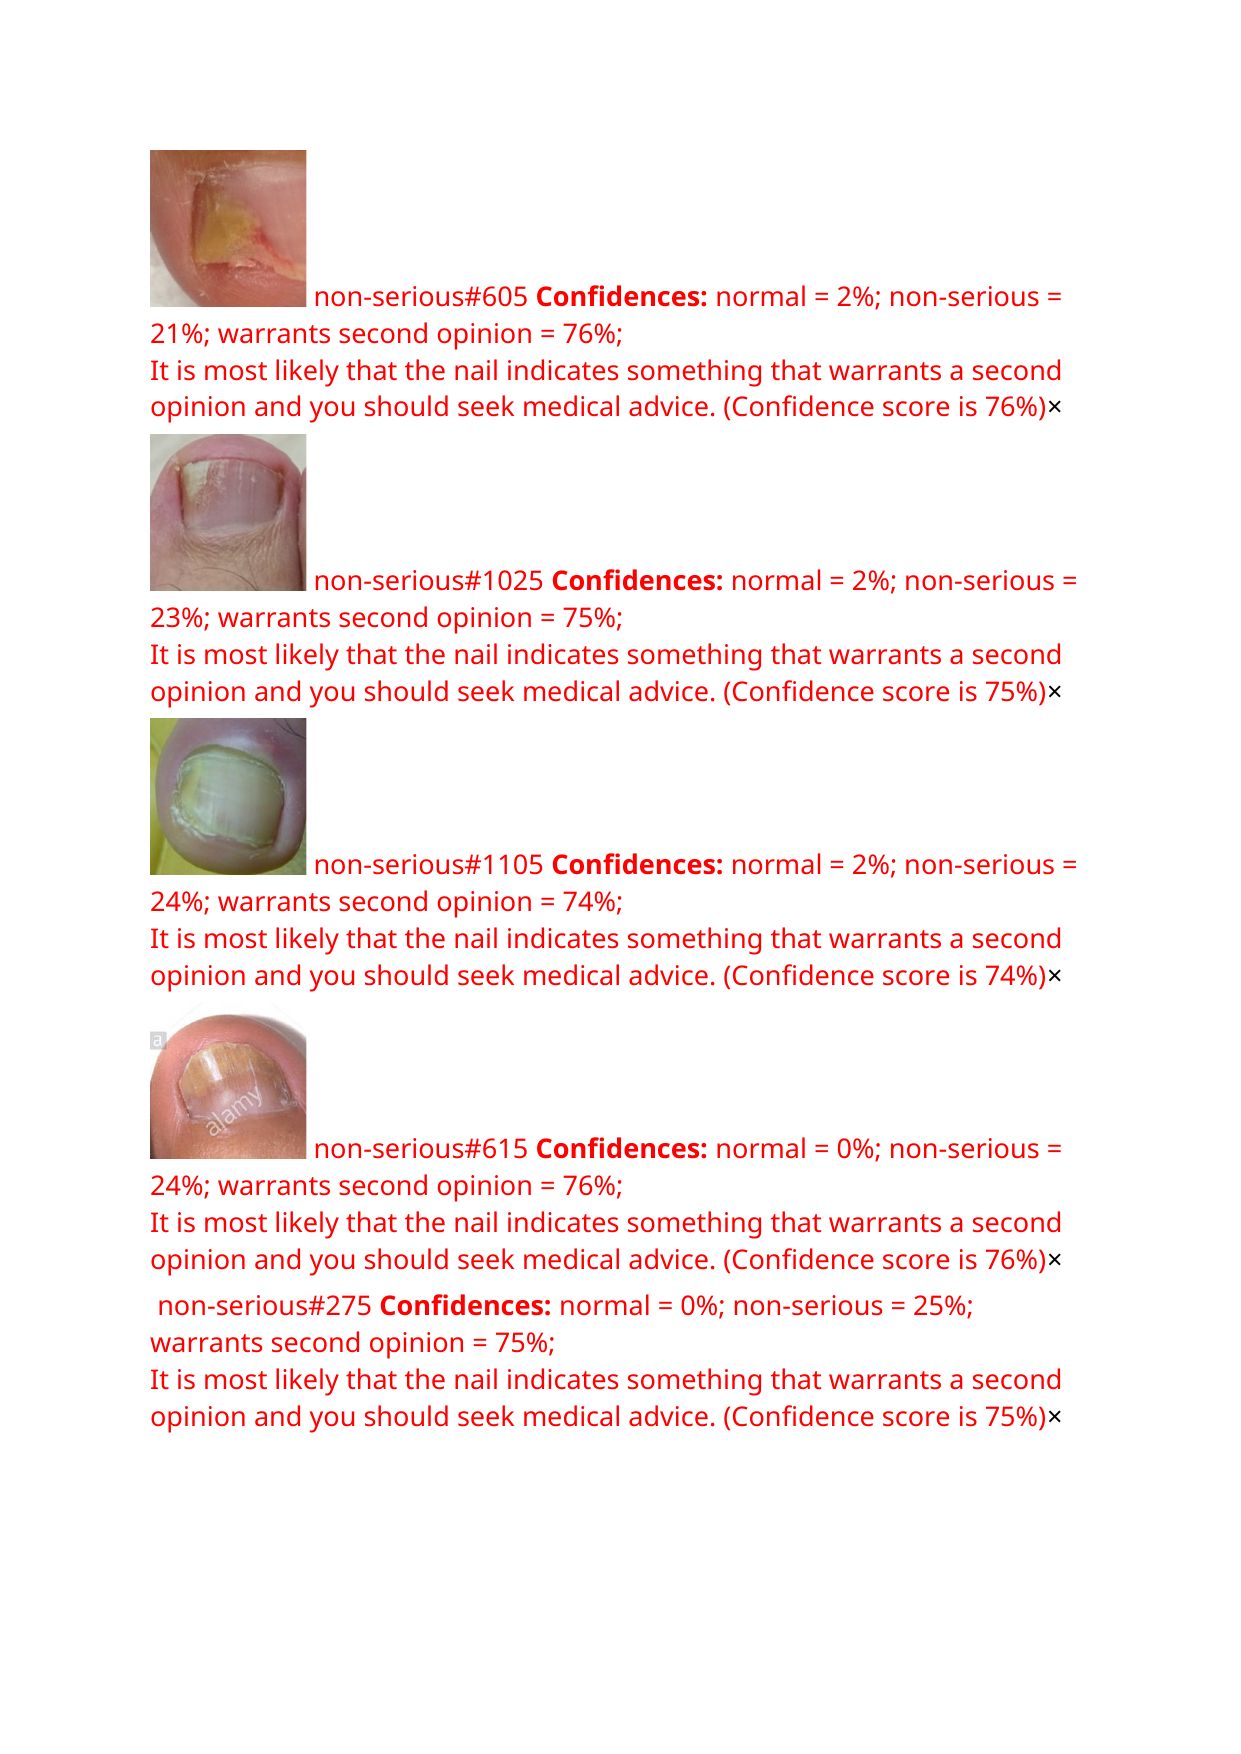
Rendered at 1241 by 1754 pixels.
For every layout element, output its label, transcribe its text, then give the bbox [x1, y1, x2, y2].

picture [150, 150, 307, 307]
picture [150, 718, 307, 875]
text non-serious#1105 Confidences: normal = 2%; non-serious = 24%; warrants second opinion = 74%; It is most likely that the nail indicates something that warrants a second opinion and you should seek medical advice. (Confidence score is 74%)× [150, 718, 1090, 993]
text non-serious#605 Confidences: normal = 2%; non-serious = 21%; warrants second opinion = 76%; It is most likely that the nail indicates something that warrants a second opinion and you should seek medical advice. (Confidence score is 76%)× [150, 150, 1090, 425]
text non-serious#1025 Confidences: normal = 2%; non-serious = 23%; warrants second opinion = 75%; It is most likely that the nail indicates something that warrants a second opinion and you should seek medical advice. (Confidence score is 75%)× [150, 434, 1090, 709]
text non-serious#275 Confidences: normal = 0%; non-serious = 25%; warrants second opinion = 75%; It is most likely that the nail indicates something that warrants a second opinion and you should seek medical advice. (Confidence score is 75%)× [150, 1287, 1090, 1434]
picture [150, 434, 307, 591]
picture [150, 1002, 307, 1159]
text non-serious#615 Confidences: normal = 0%; non-serious = 24%; warrants second opinion = 76%; It is most likely that the nail indicates something that warrants a second opinion and you should seek medical advice. (Confidence score is 76%)× [150, 1002, 1090, 1277]
